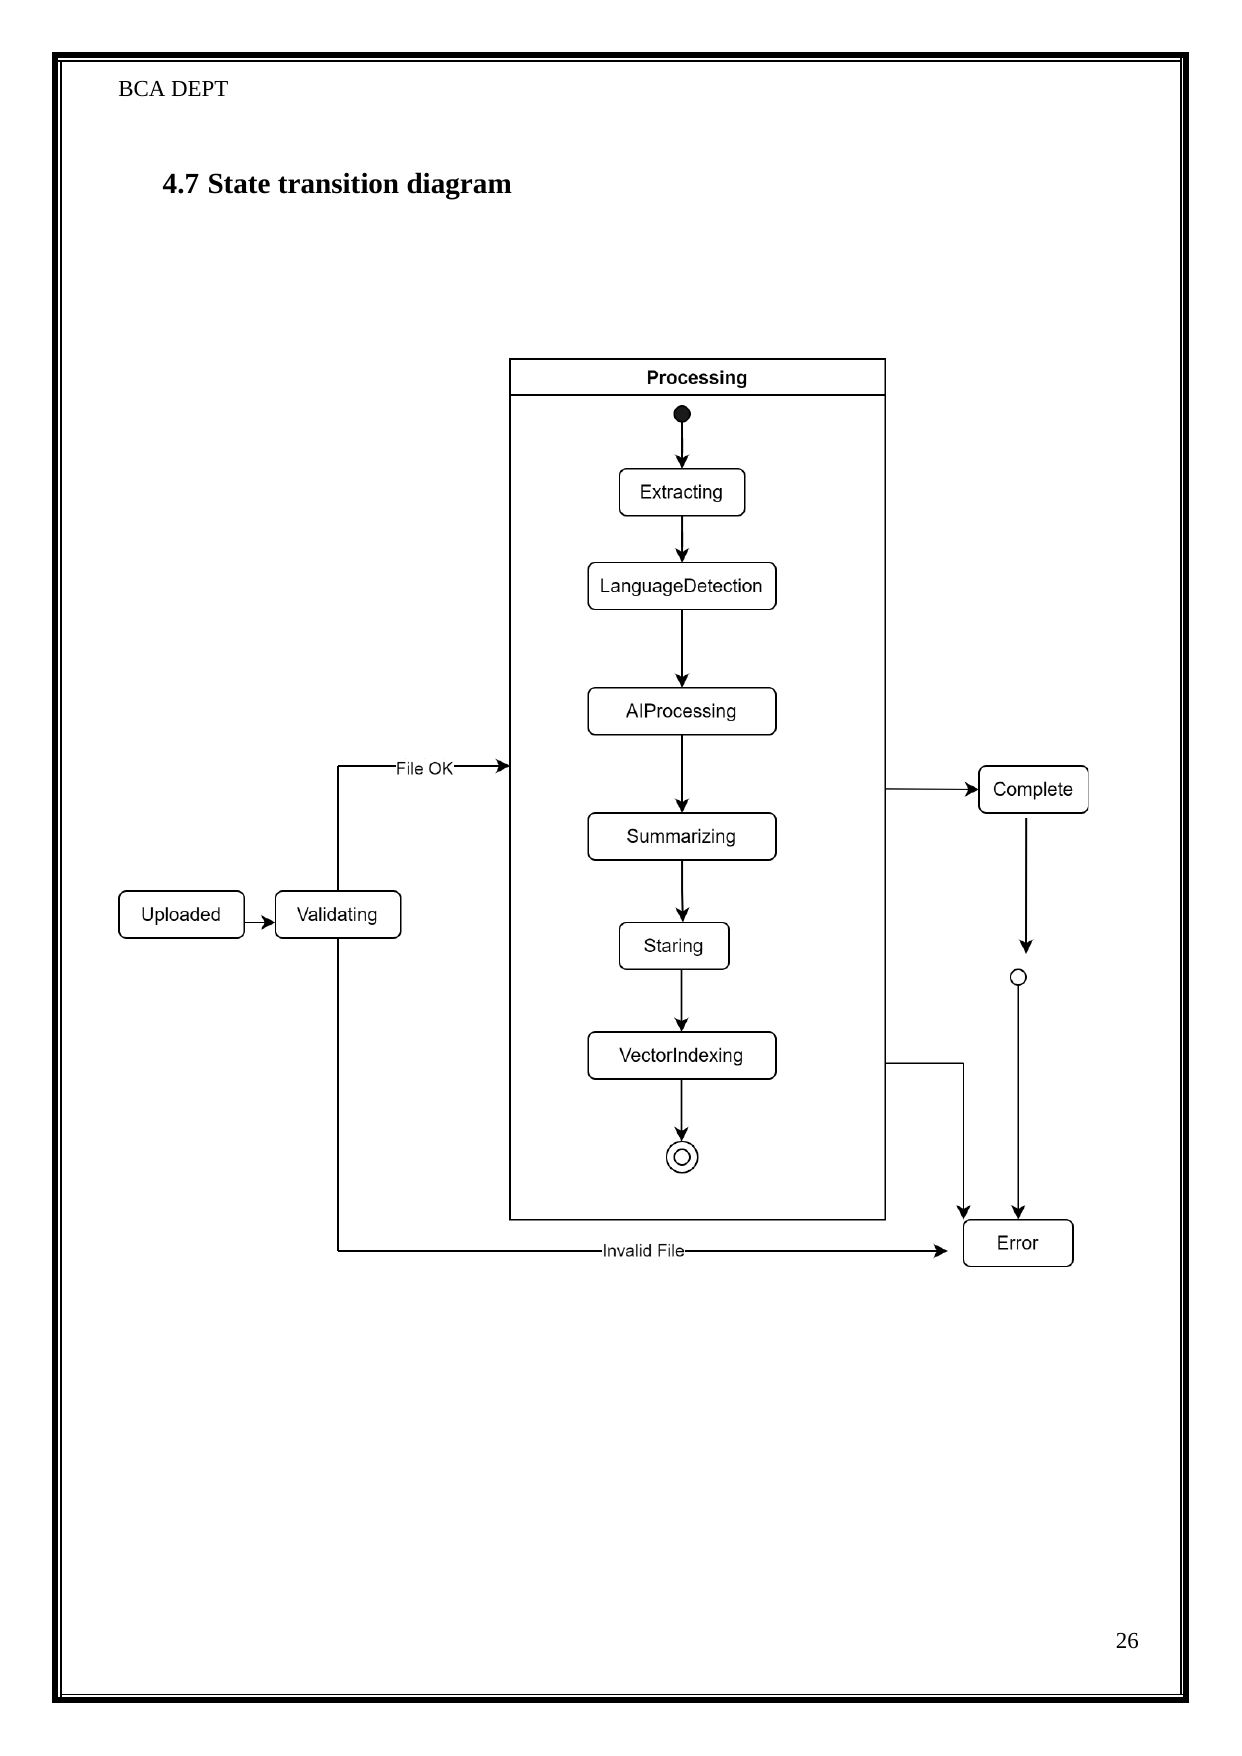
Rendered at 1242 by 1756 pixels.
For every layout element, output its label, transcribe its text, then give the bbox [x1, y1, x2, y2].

subtitle State transition diagram [162, 167, 1138, 200]
picture [118, 358, 1089, 1267]
